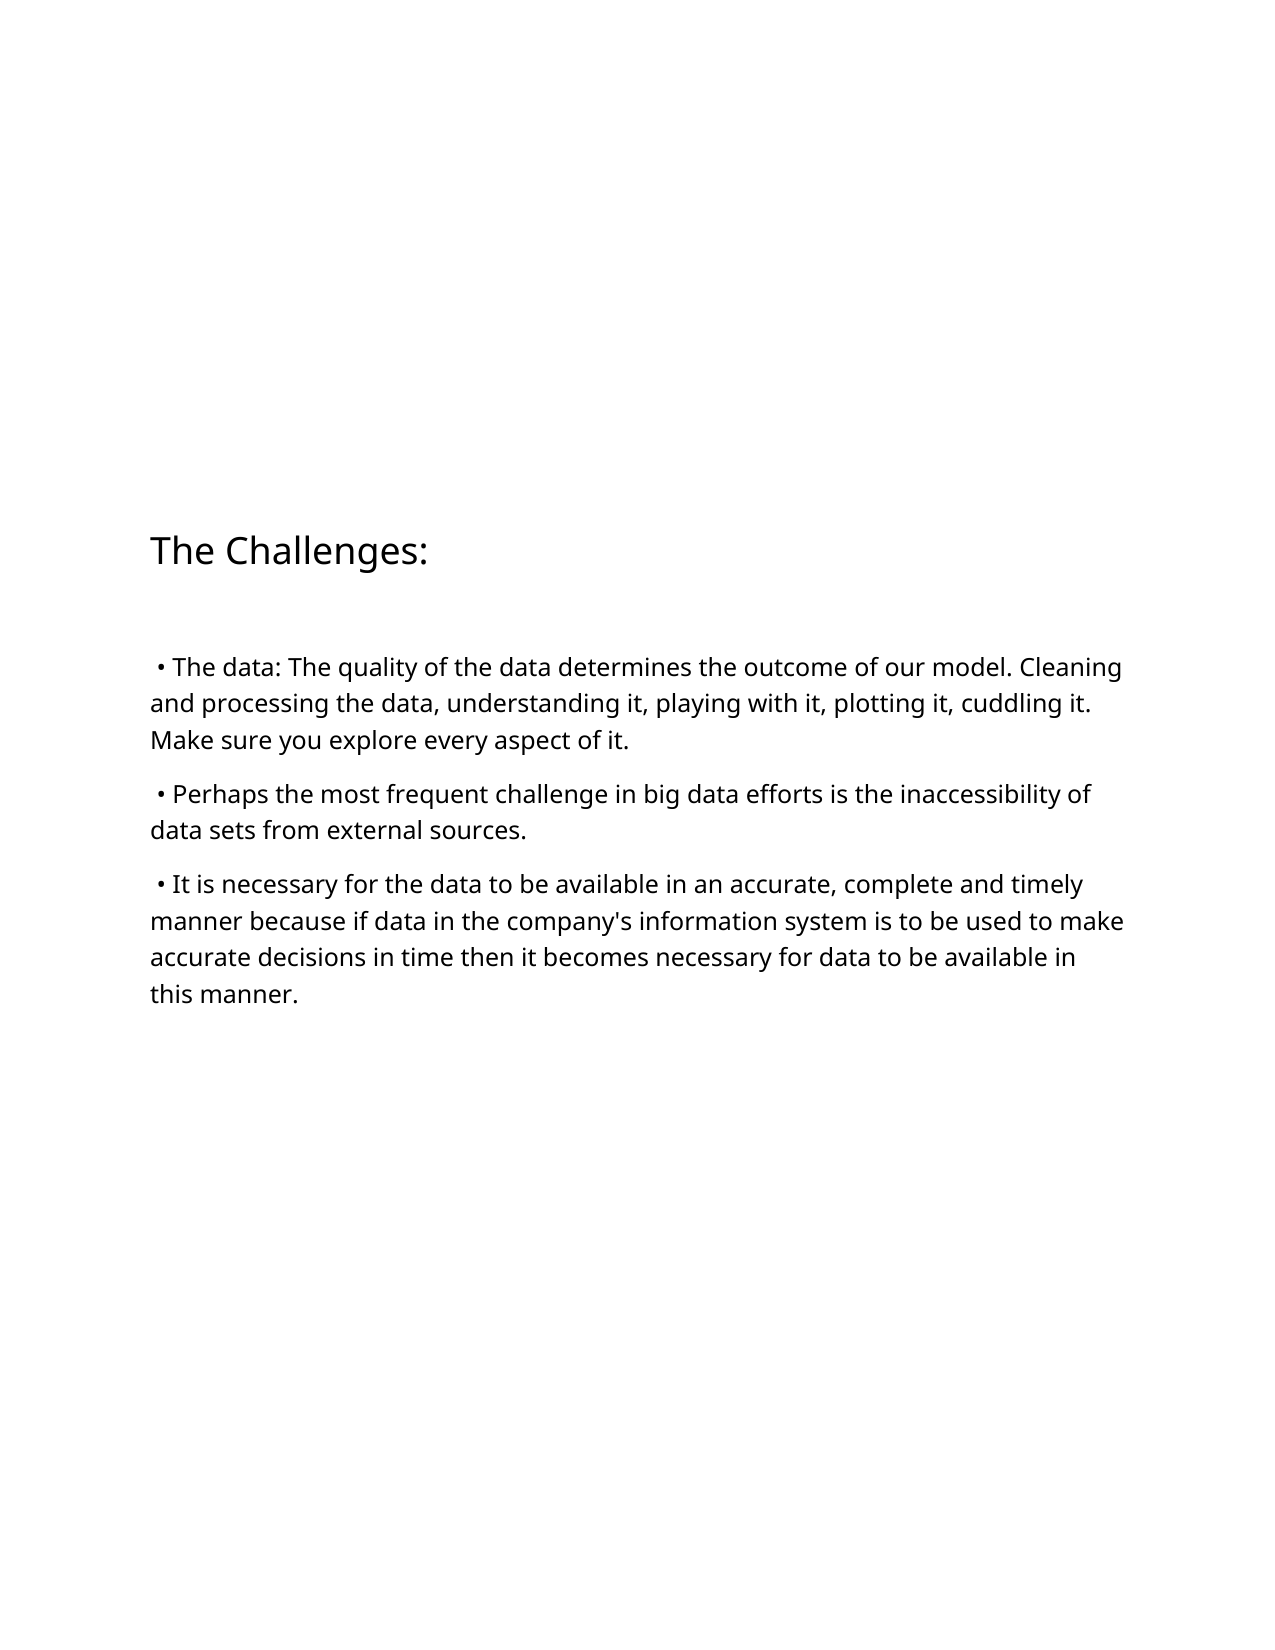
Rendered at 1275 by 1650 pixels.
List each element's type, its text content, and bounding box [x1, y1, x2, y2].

text • Perhaps the most frequent challenge in big data efforts is the inaccessibility of data sets from external sources. [150, 776, 1125, 847]
text • The data: The quality of the data determines the outcome of our model. Cleaning and processing the data, understanding it, playing with it, plotting it, cuddling it. Make sure you explore every aspect of it. [150, 649, 1125, 757]
text The Challenges: [150, 524, 1125, 575]
text • It is necessary for the data to be available in an accurate, complete and timely manner because if data in the company's information system is to be used to make accurate decisions in time then it becomes necessary for data to be available in this manner. [150, 866, 1125, 1011]
